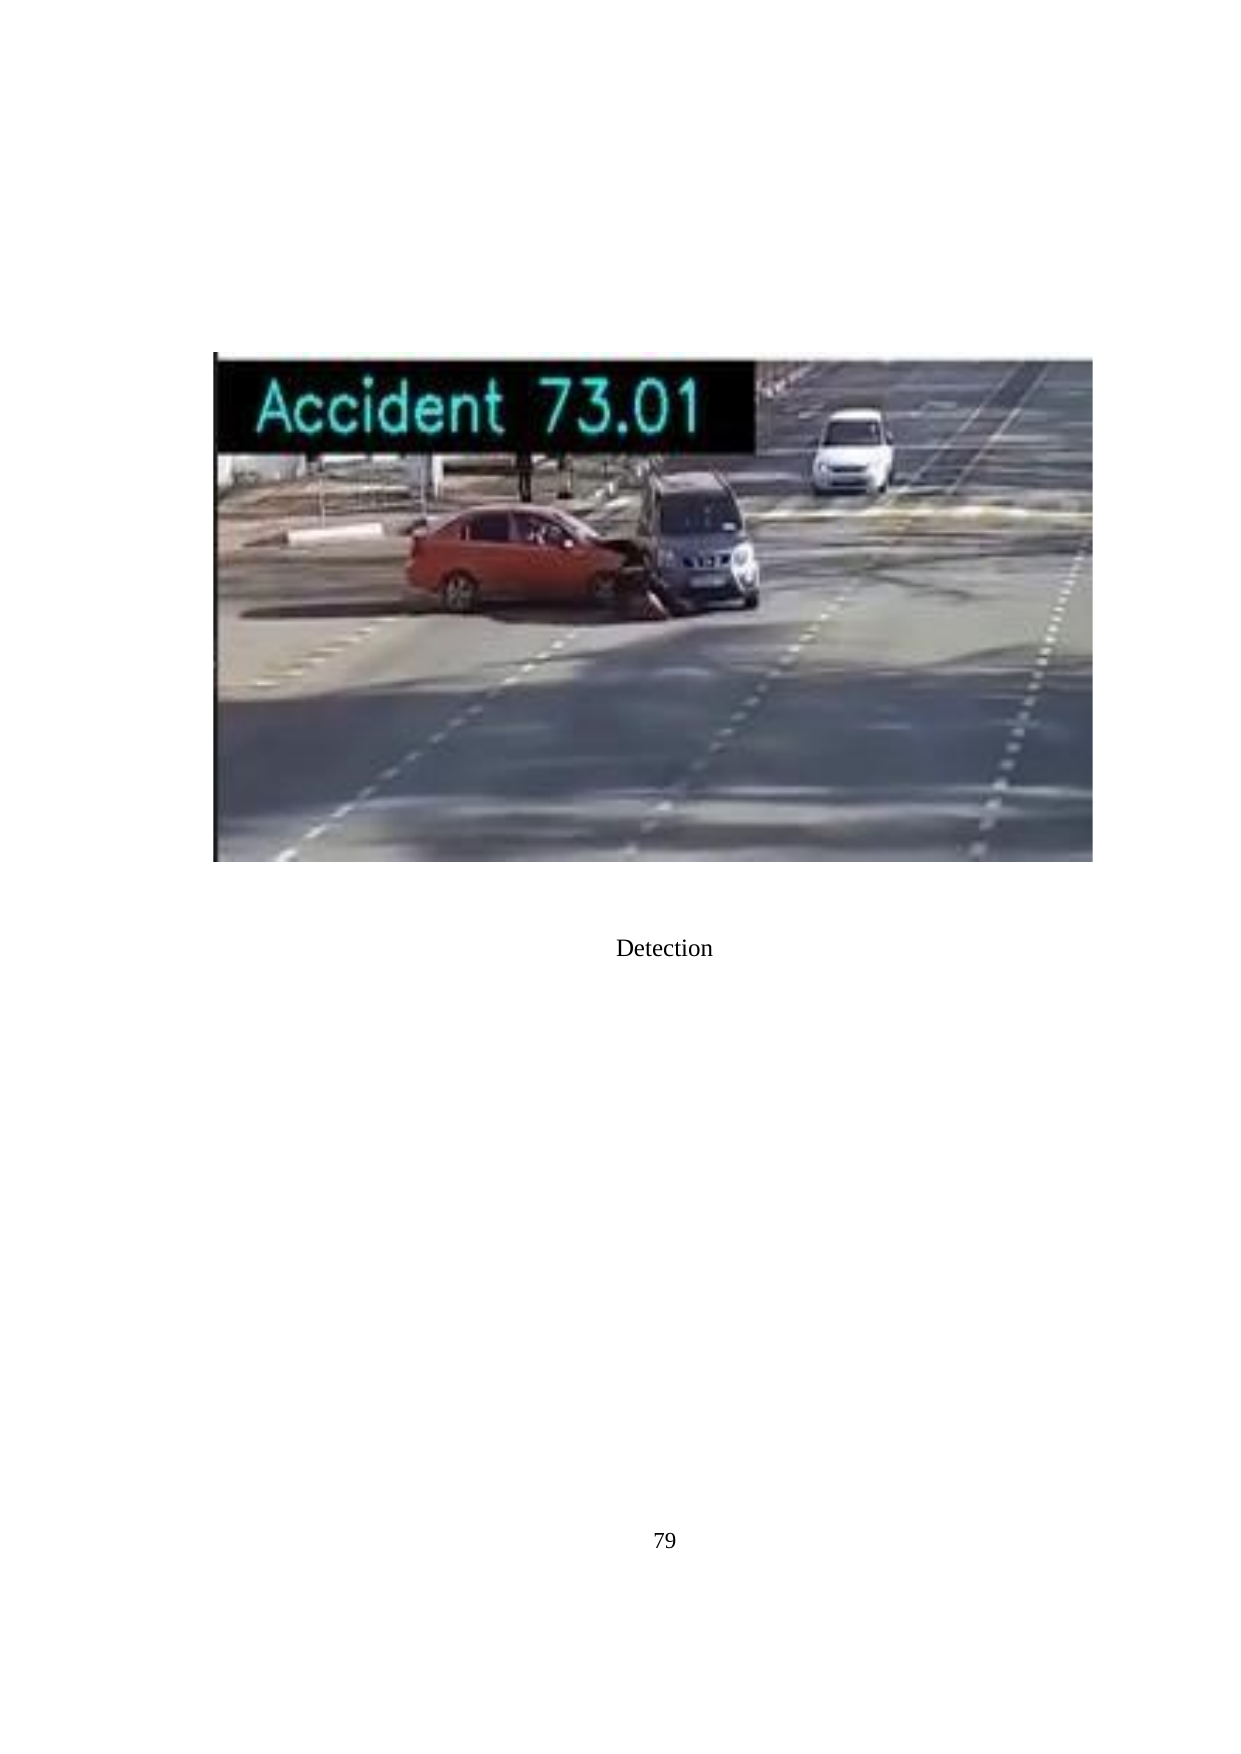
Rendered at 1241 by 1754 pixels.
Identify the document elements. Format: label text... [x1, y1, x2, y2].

text Detection [252, 933, 713, 962]
picture [213, 352, 1093, 862]
